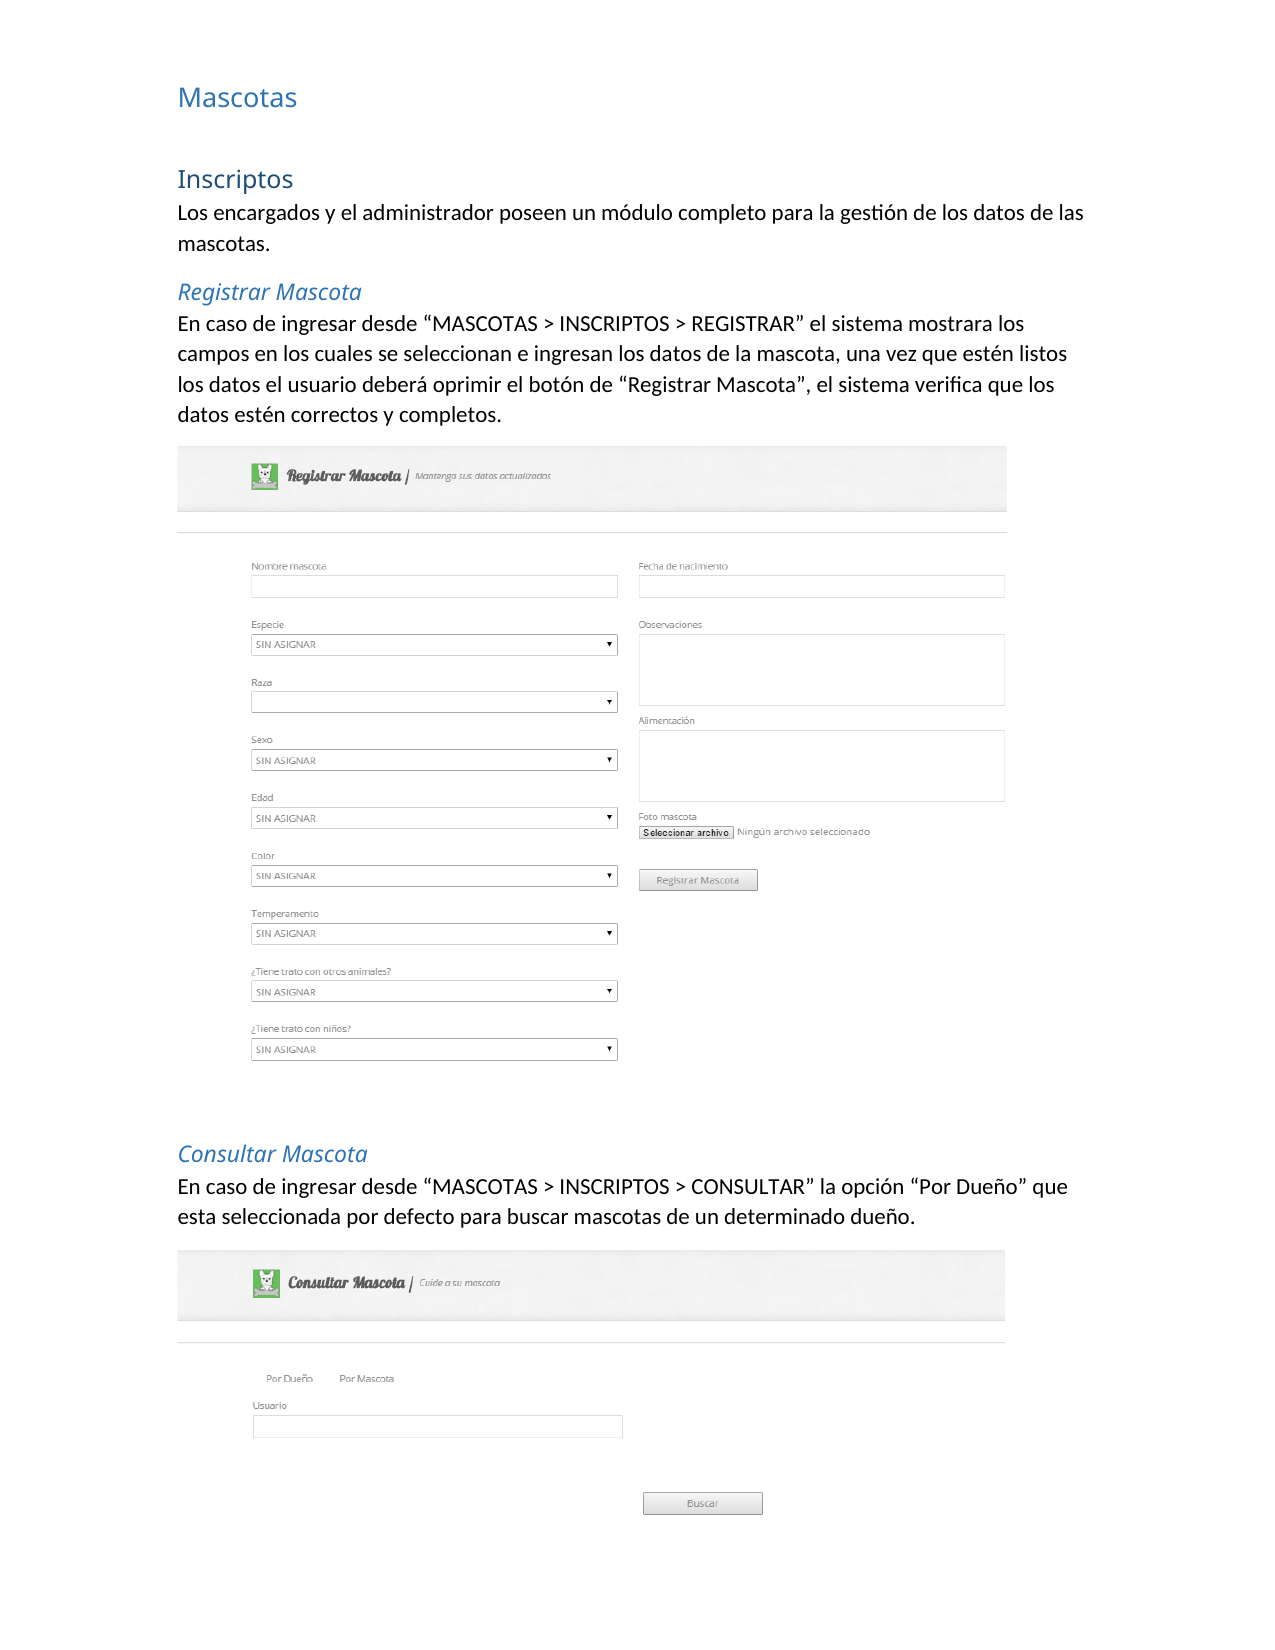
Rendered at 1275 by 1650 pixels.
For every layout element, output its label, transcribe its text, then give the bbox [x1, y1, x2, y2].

picture [177, 446, 1007, 1073]
text Los encargados y el administrador poseen un módulo completo para la gestión de los datos de las mascotas. [177, 198, 1098, 257]
subtitle Inscriptos [177, 162, 1098, 196]
text En caso de ingresar desde “MASCOTAS > INSCRIPTOS > CONSULTAR” la opción “Por Dueño” que esta seleccionada por defecto para buscar mascotas de un determinado dueño. [177, 1172, 1098, 1230]
picture [177, 1249, 1006, 1524]
subtitle Registrar Mascota [177, 276, 1098, 307]
subtitle Mascotas [177, 78, 1098, 155]
text En caso de ingresar desde “MASCOTAS > INSCRIPTOS > REGISTRAR” el sistema mostrara los campos en los cuales se seleccionan e ingresan los datos de la mascota, una vez que estén listos los datos el usuario deberá oprimir el botón de “Registrar Mascota”, el sistema verifica que los datos estén correctos y completos. [177, 309, 1098, 428]
subtitle Consultar Mascota [177, 1138, 1098, 1169]
